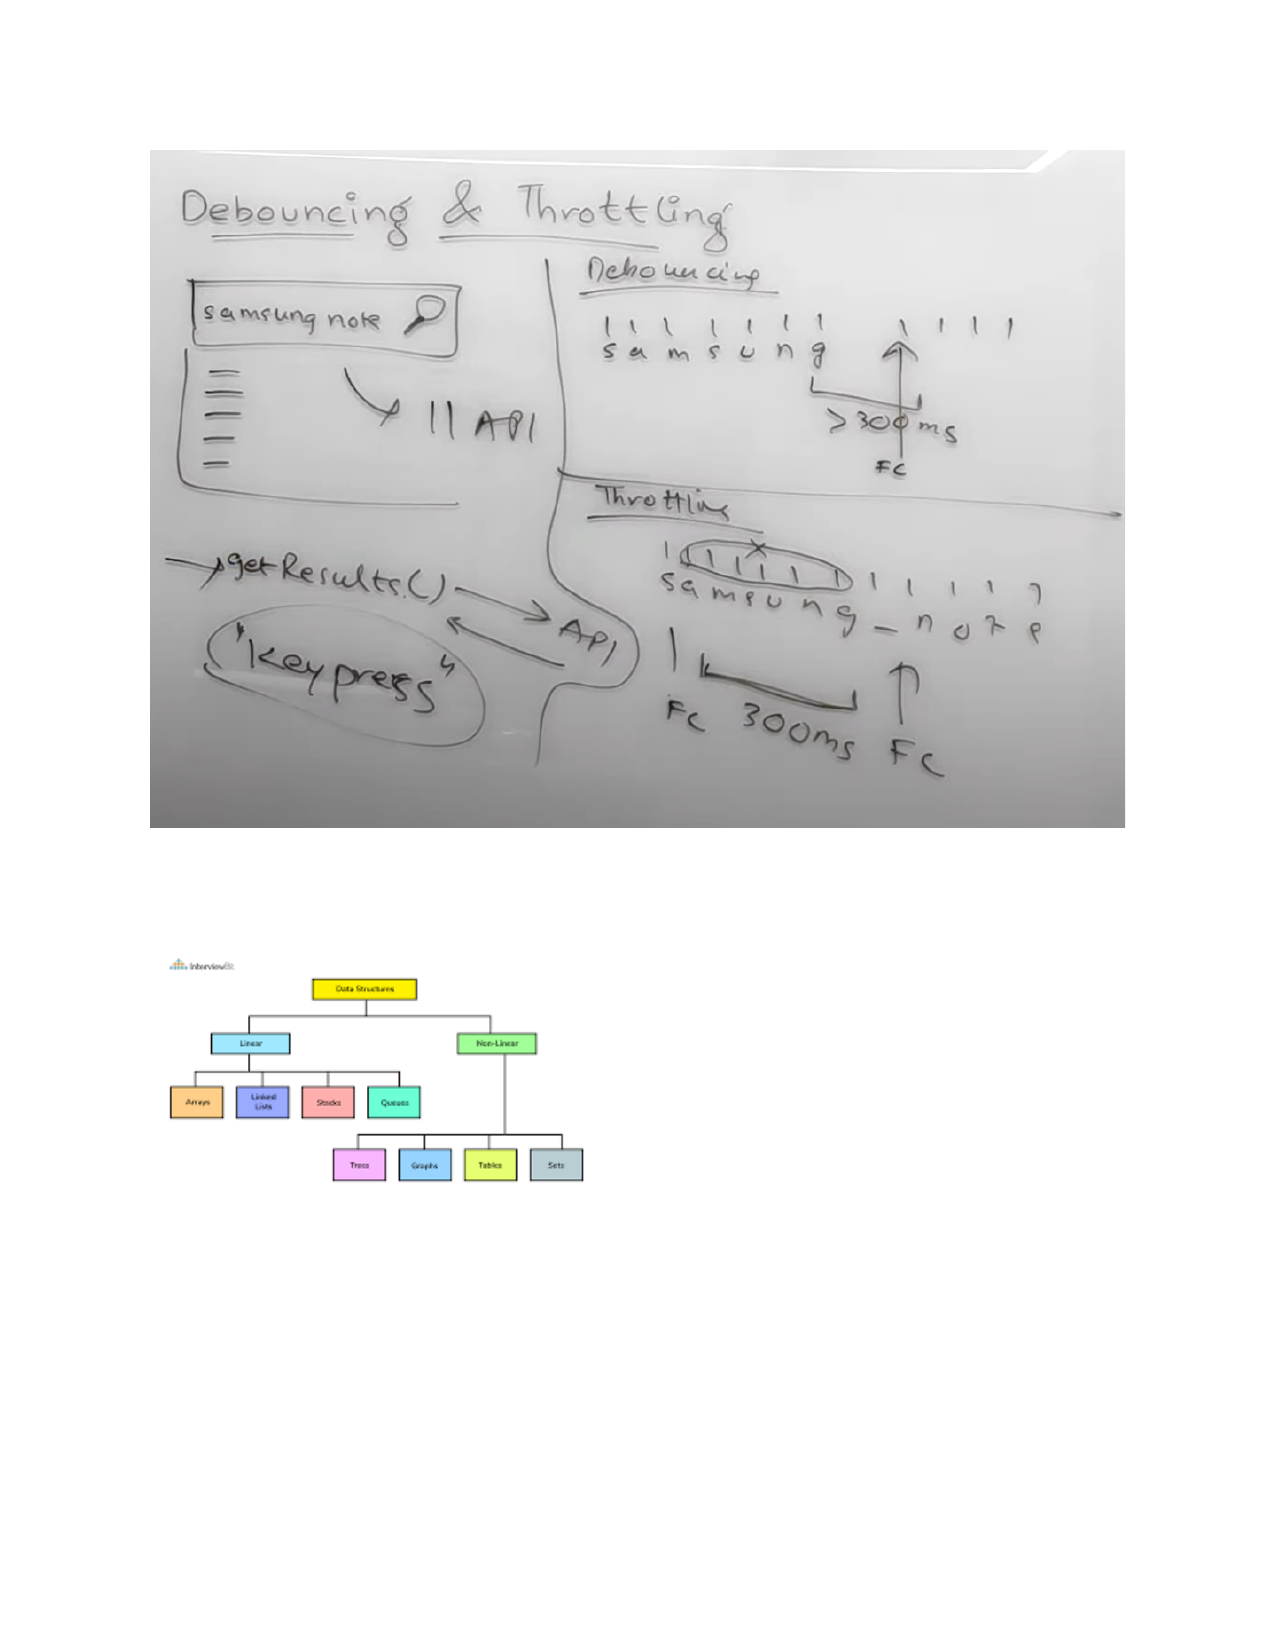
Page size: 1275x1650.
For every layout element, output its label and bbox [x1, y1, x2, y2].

picture [150, 940, 607, 1211]
picture [150, 150, 1125, 828]
